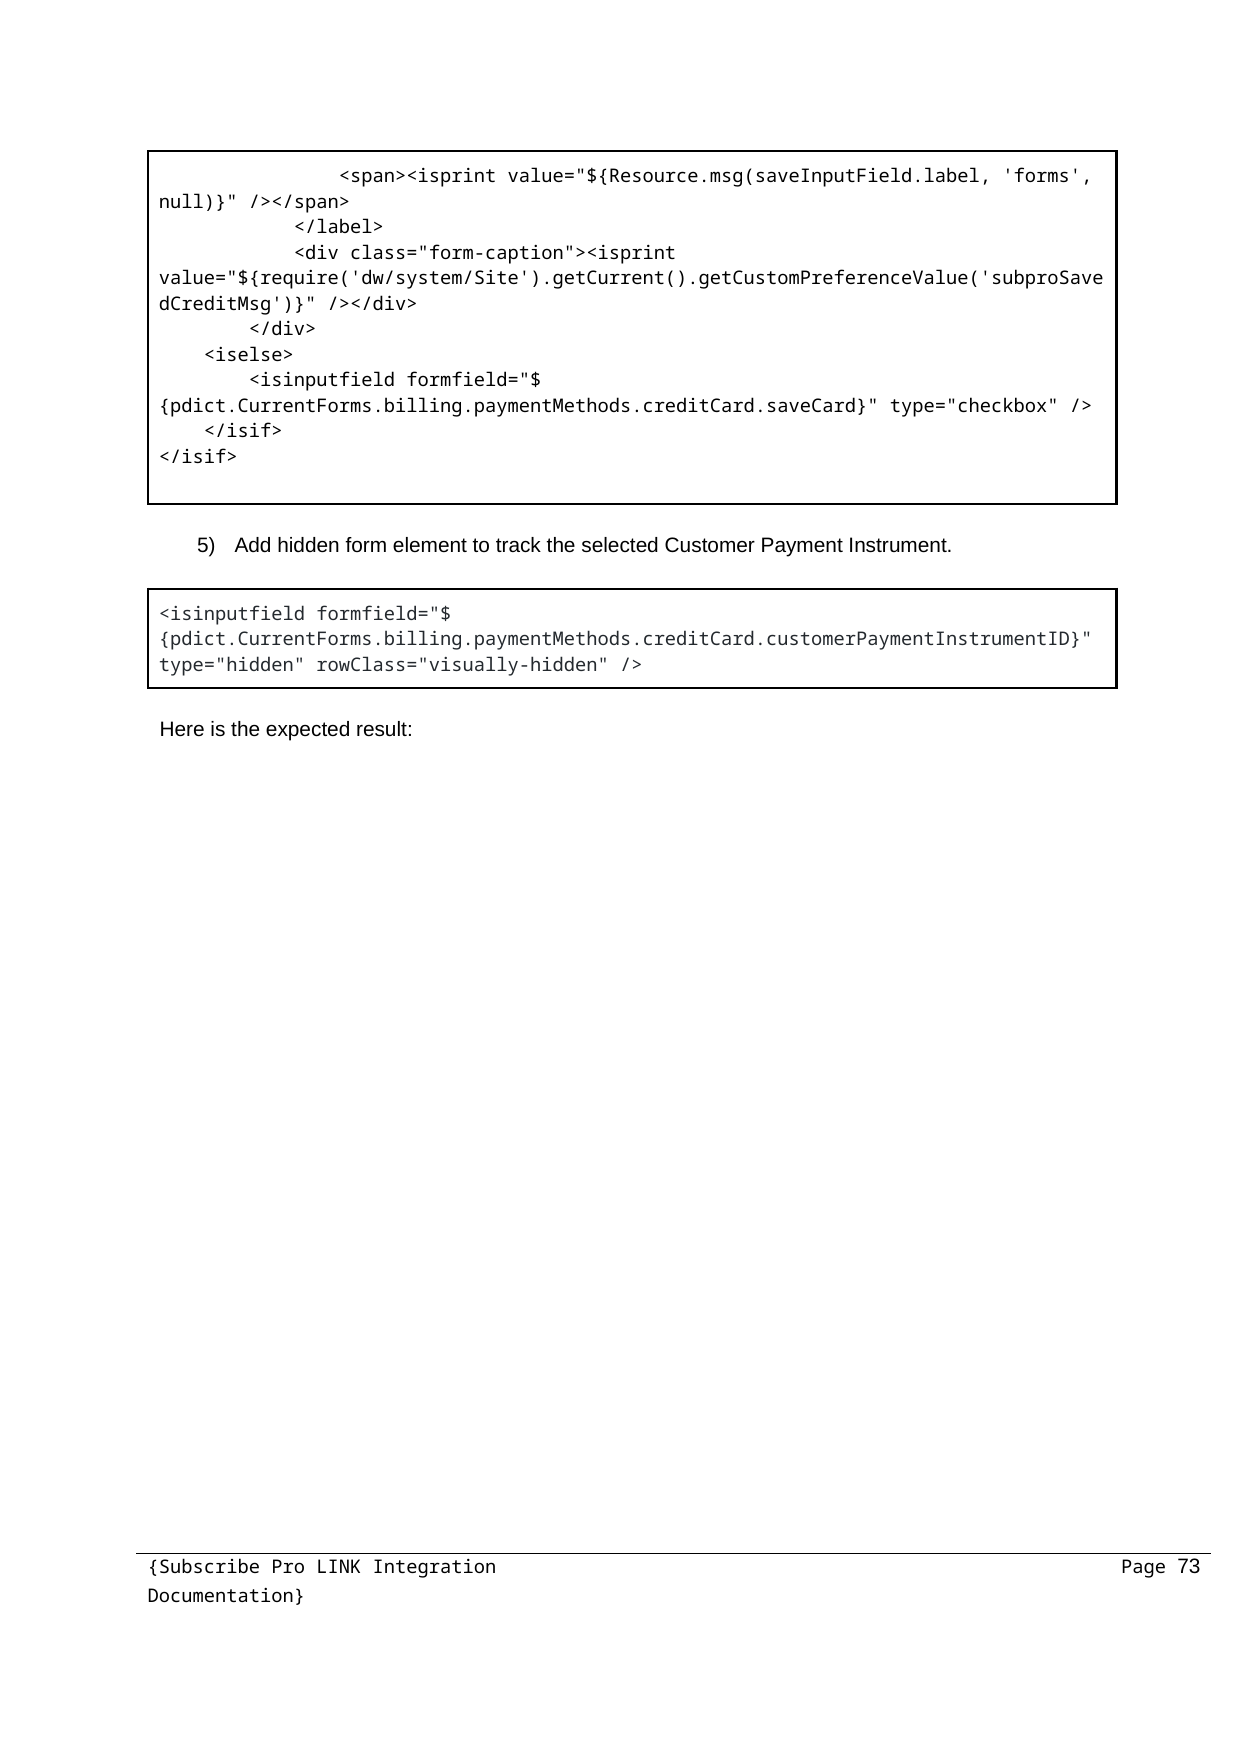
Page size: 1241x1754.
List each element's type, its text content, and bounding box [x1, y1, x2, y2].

text Here is the expected result: [159, 717, 1128, 741]
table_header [149, 152, 1115, 503]
table_header <isinputfield formfield="${pdict.CurrentForms.billing.paymentMethods.creditCard.customerPaymentInstrumentID}" type="hidden" rowClass="visually-hidden" /> [149, 590, 1115, 687]
list Add hidden form element to track the selected Customer Payment Instrument. [197, 533, 1128, 557]
